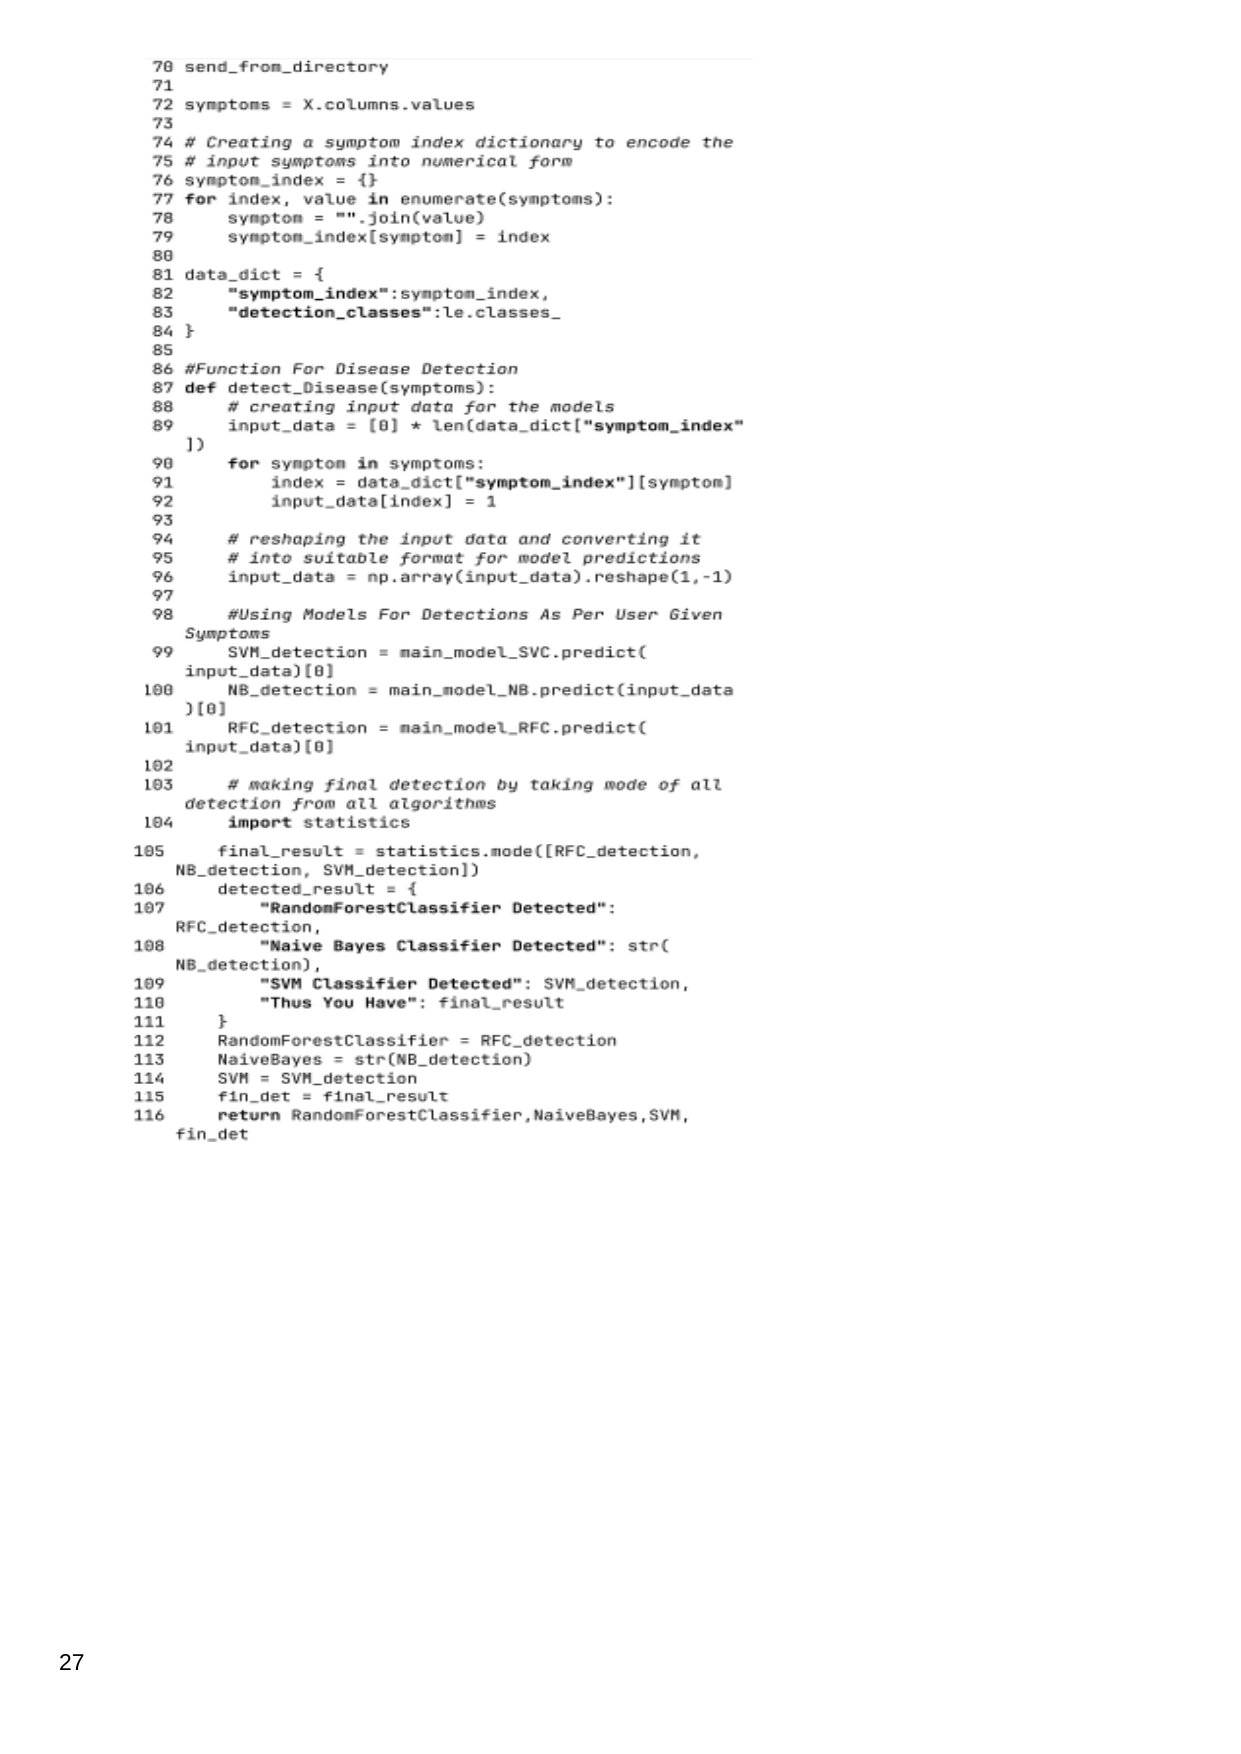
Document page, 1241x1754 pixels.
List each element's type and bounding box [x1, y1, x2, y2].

picture [145, 58, 753, 836]
picture [133, 844, 729, 1142]
